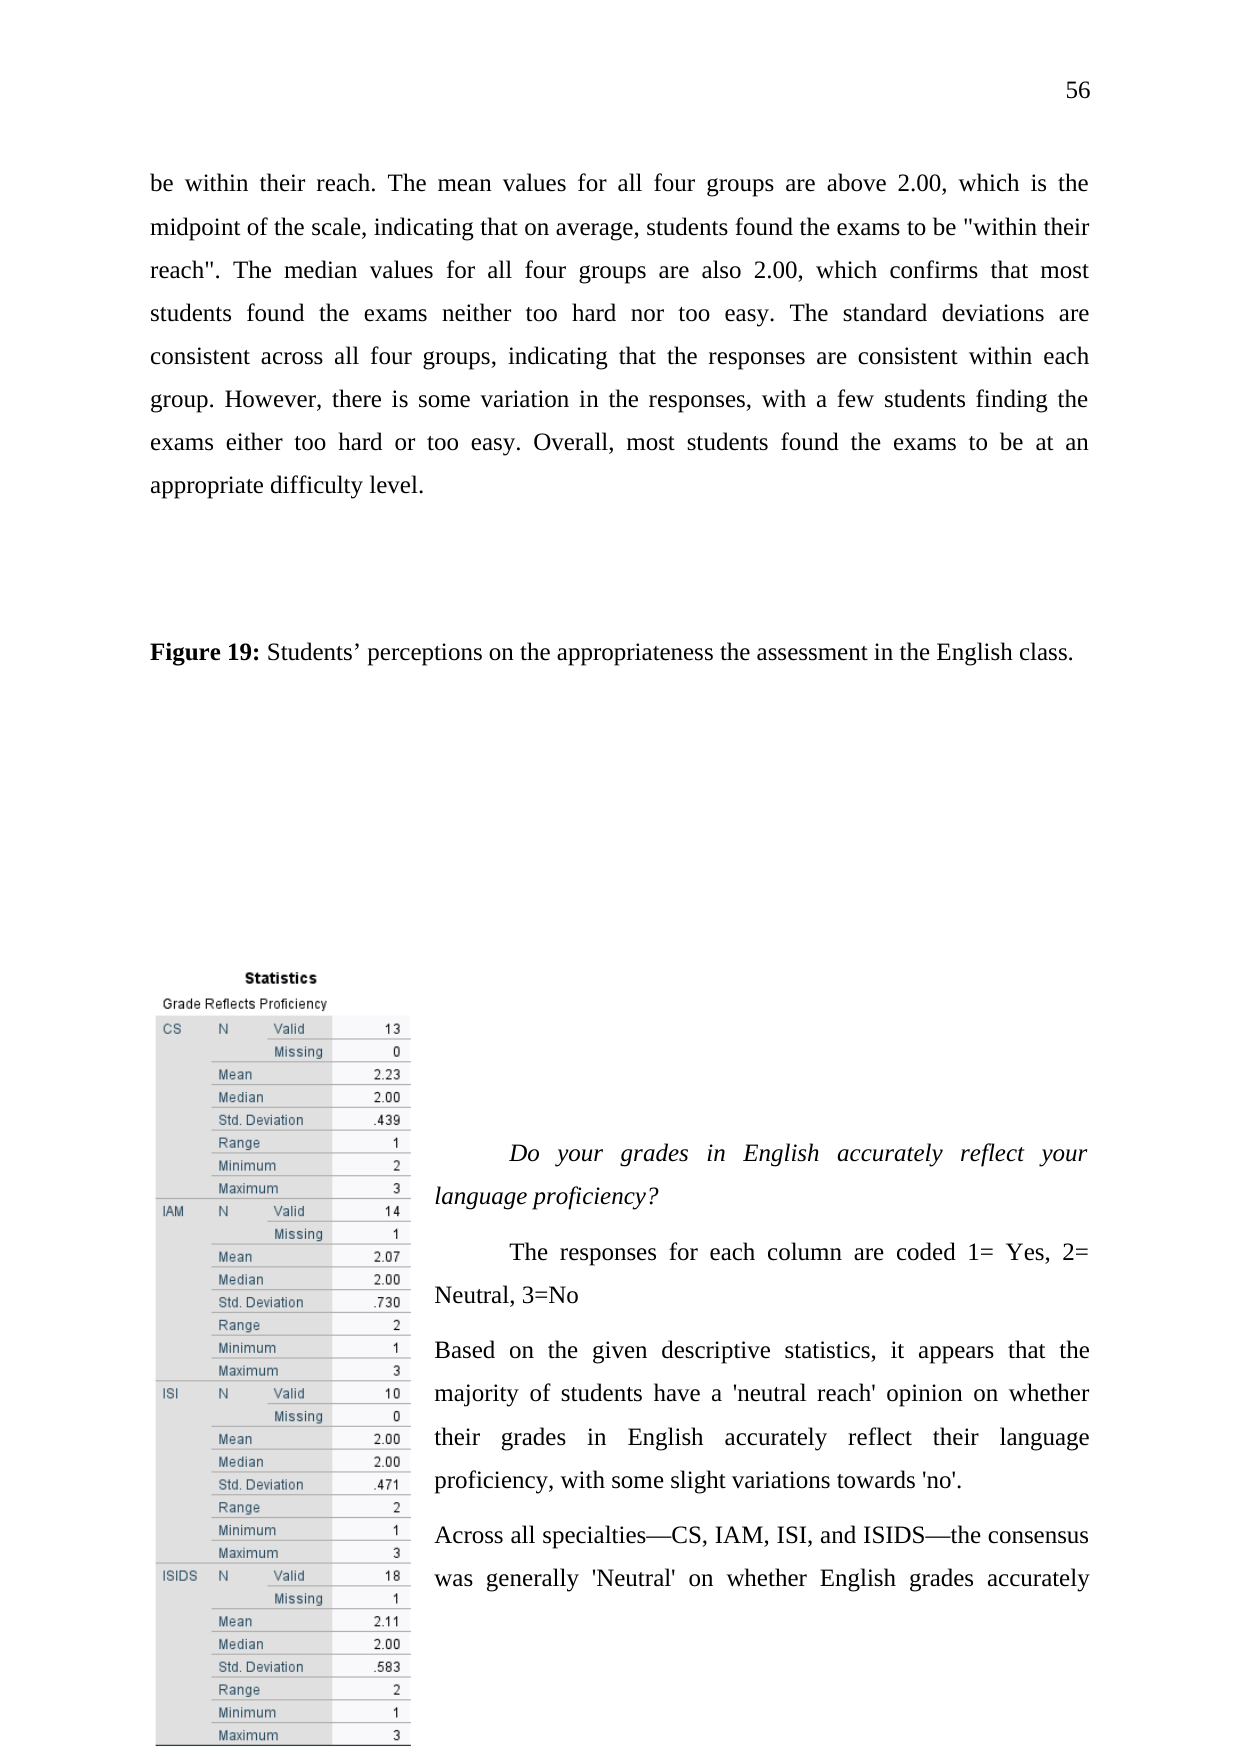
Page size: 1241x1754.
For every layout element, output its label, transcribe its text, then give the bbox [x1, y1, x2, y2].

subtitle Do your grades in English accurately reflect your language proficiency? [416, 1138, 1090, 1210]
picture [150, 961, 416, 1751]
text The responses for each column are coded 1= Yes, 2= Neutral, 3=No [416, 1237, 1090, 1308]
text Figure 19: Students’ perceptions on the appropriateness the assessment in the English class. [150, 637, 1090, 666]
text Based on the given descriptive statistics, it appears that the majority of students have a 'neutral reach' opinion on whether their grades in English accurately reflect their language proficiency, with some slight variations towards 'no'. [416, 1335, 1090, 1493]
